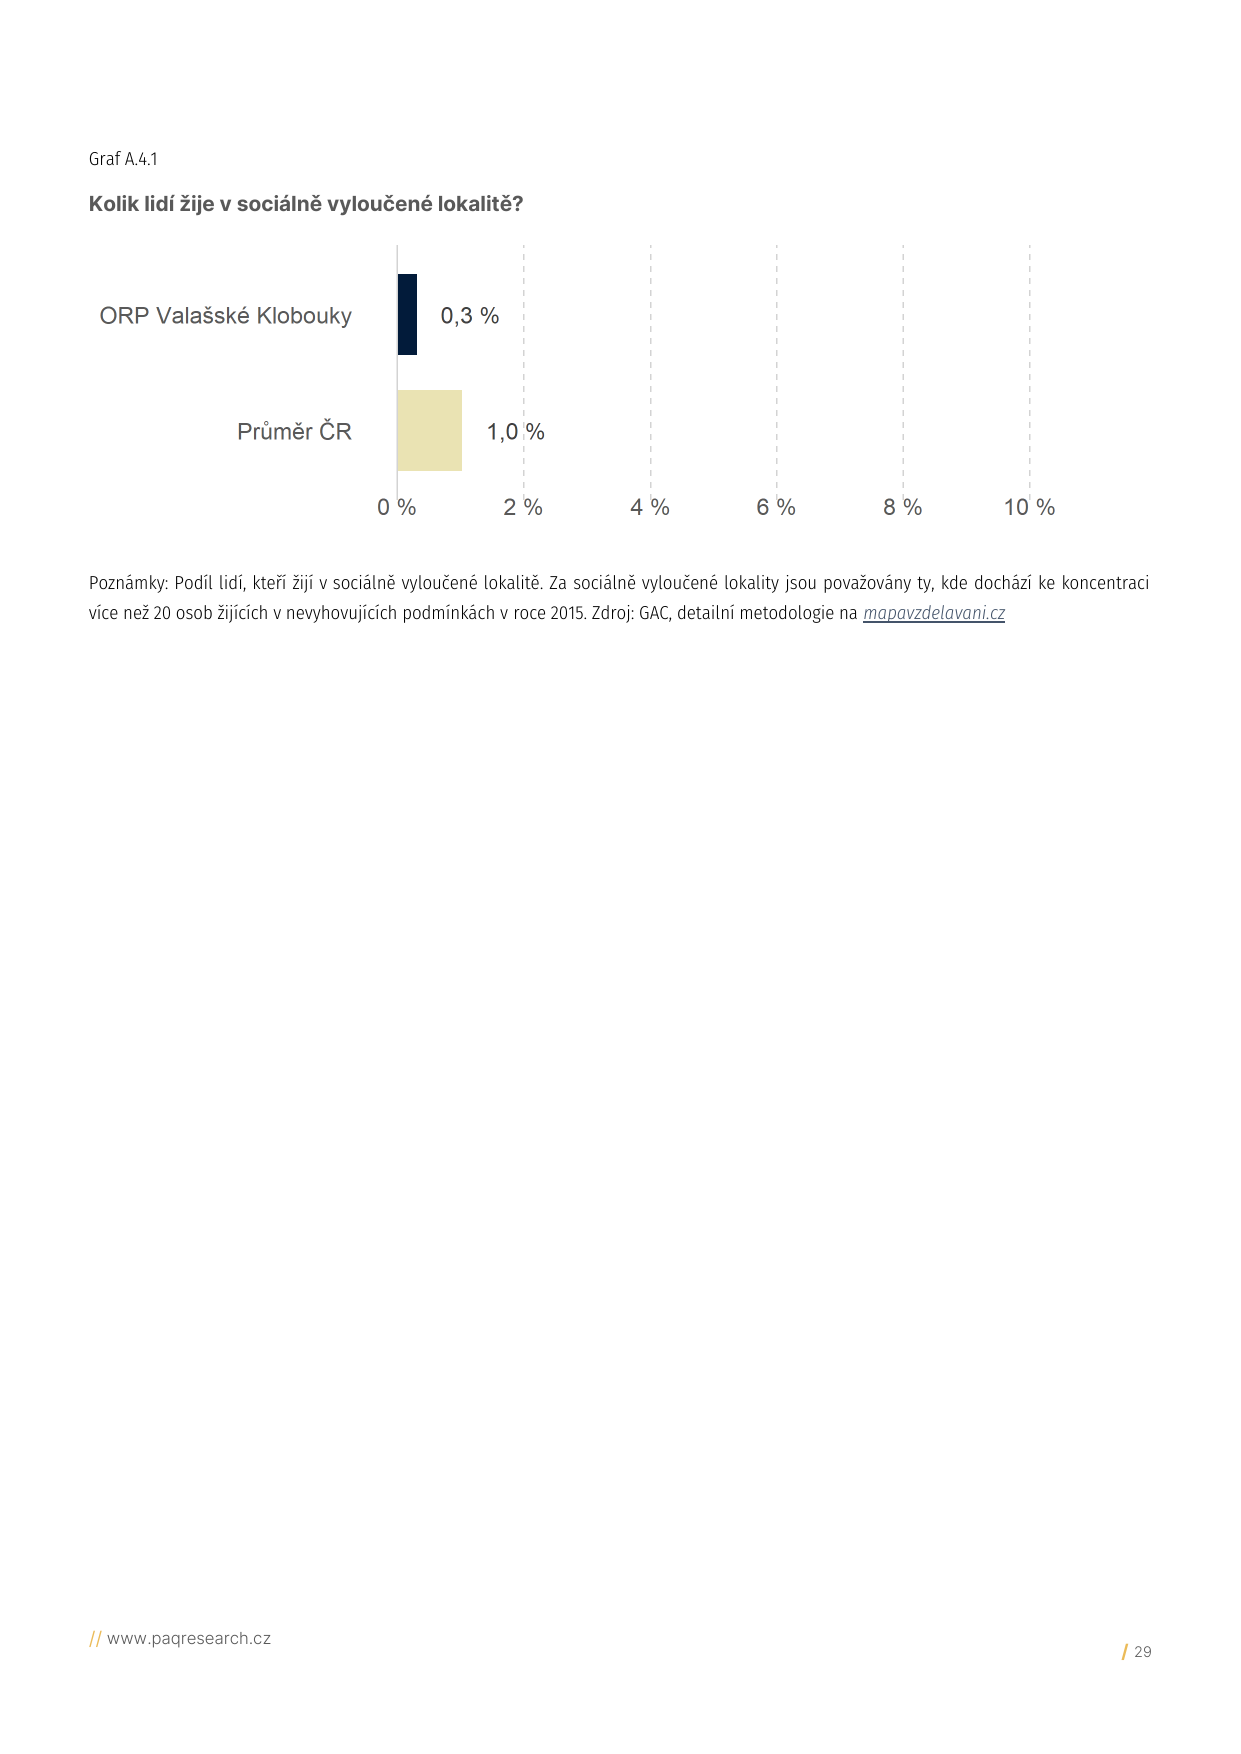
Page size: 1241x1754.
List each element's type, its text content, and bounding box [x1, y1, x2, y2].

text Graf A.4.1 [89, 148, 1152, 170]
text Poznámky: Podíl lidí, kteří žijí v sociálně vyloučené lokalitě. Za sociálně vyloučené lokality jsou považovány ty, kde dochází ke koncentraci více než 20 osob žijících v nevyhovujících podmínkách v roce 2015. Zdroj: GAC, detailní metodologie na mapavzdelavani.cz [89, 564, 1152, 625]
text Kolik lidí žije v sociálně vyloučené lokalitě? [89, 186, 1152, 216]
picture [88, 216, 1139, 548]
